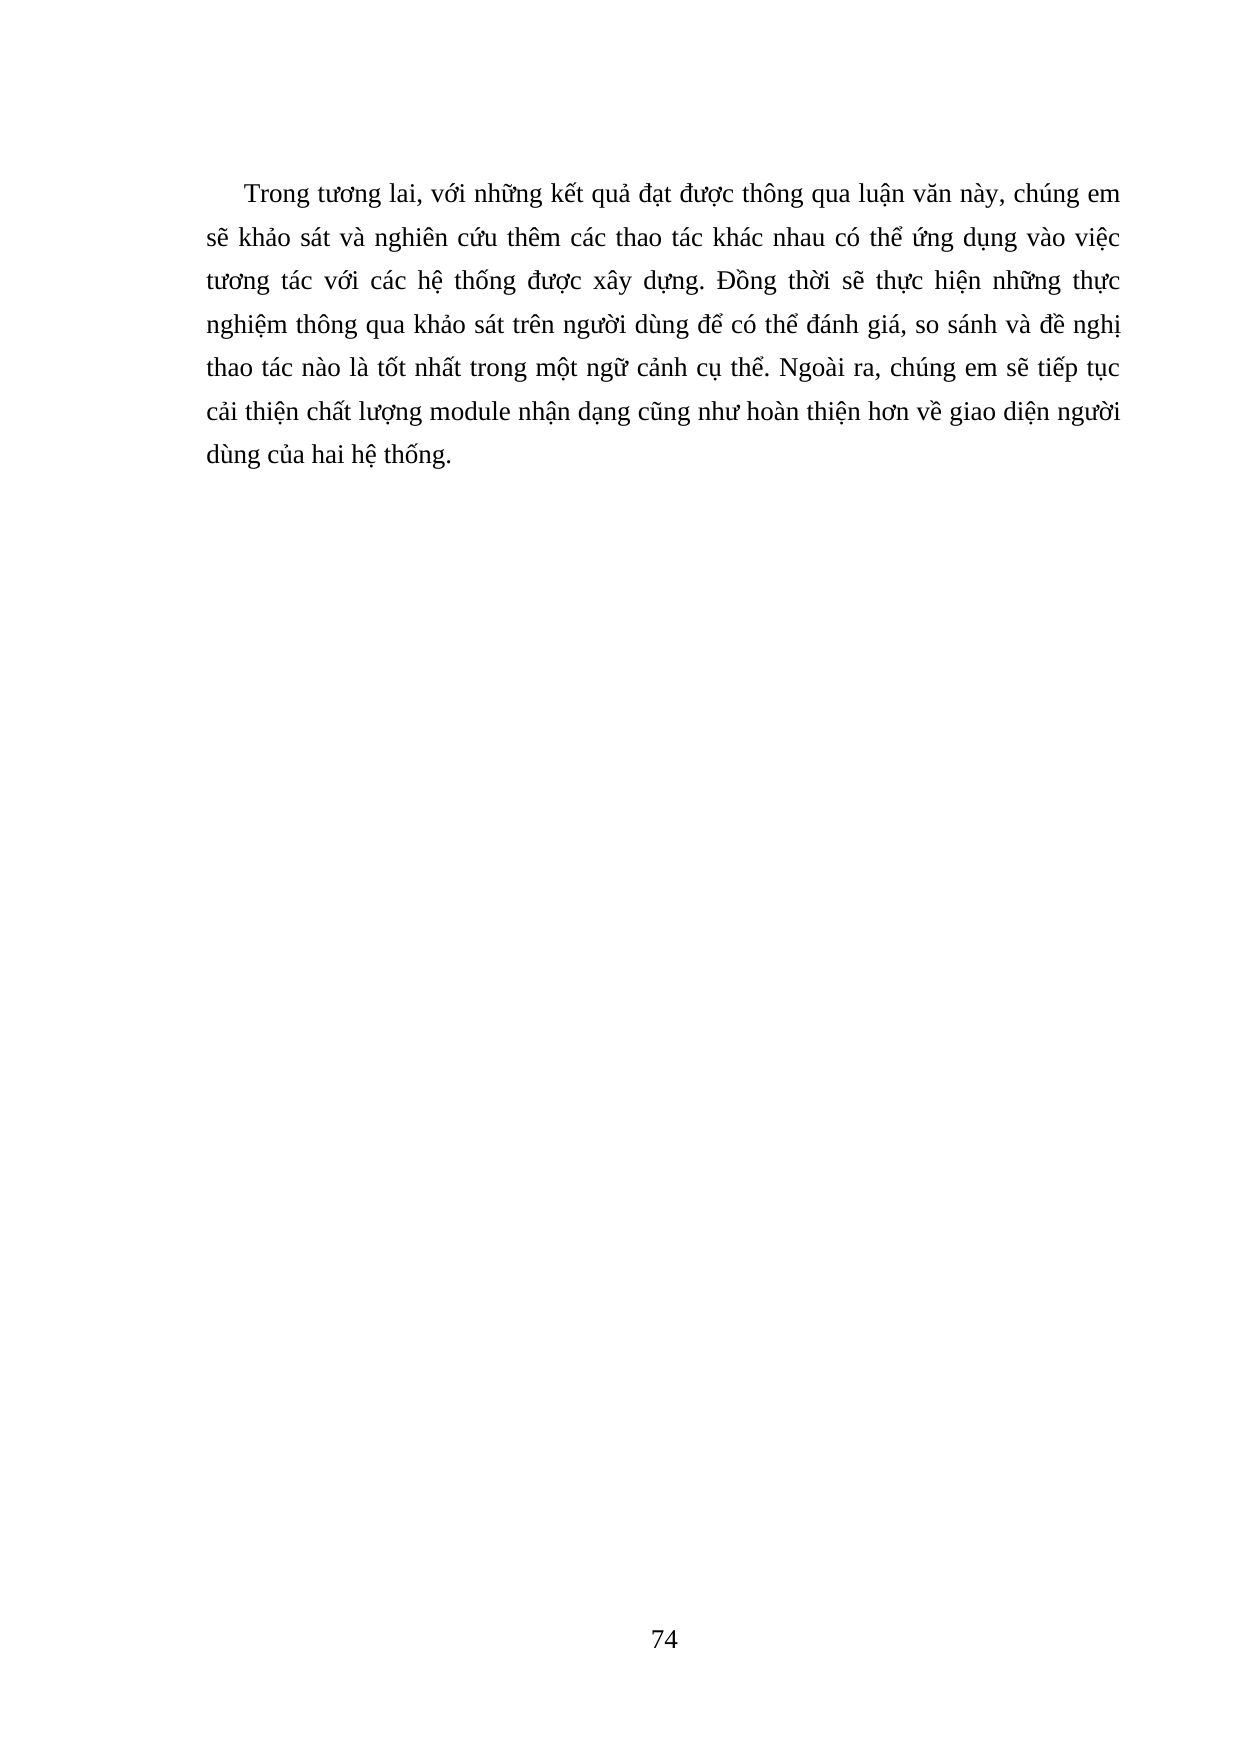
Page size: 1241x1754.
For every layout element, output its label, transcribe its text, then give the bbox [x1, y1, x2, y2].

text Trong tương lai, với những kết quả đạt được thông qua luận văn này, chúng em sẽ khảo sát và nghiên cứu thêm các thao tác khác nhau có thể ứng dụng vào việc tương tác với các hệ thống được xây dựng. Đồng thời sẽ thực hiện những thực nghiệm thông qua khảo sát trên người dùng để có thể đánh giá, so sánh và đề nghị thao tác nào là tốt nhất trong một ngữ cảnh cụ thể. Ngoài ra, chúng em sẽ tiếp tục cải thiện chất lượng module nhận dạng cũng như hoàn thiện hơn về giao diện người dùng của hai hệ thống. [206, 177, 1122, 469]
